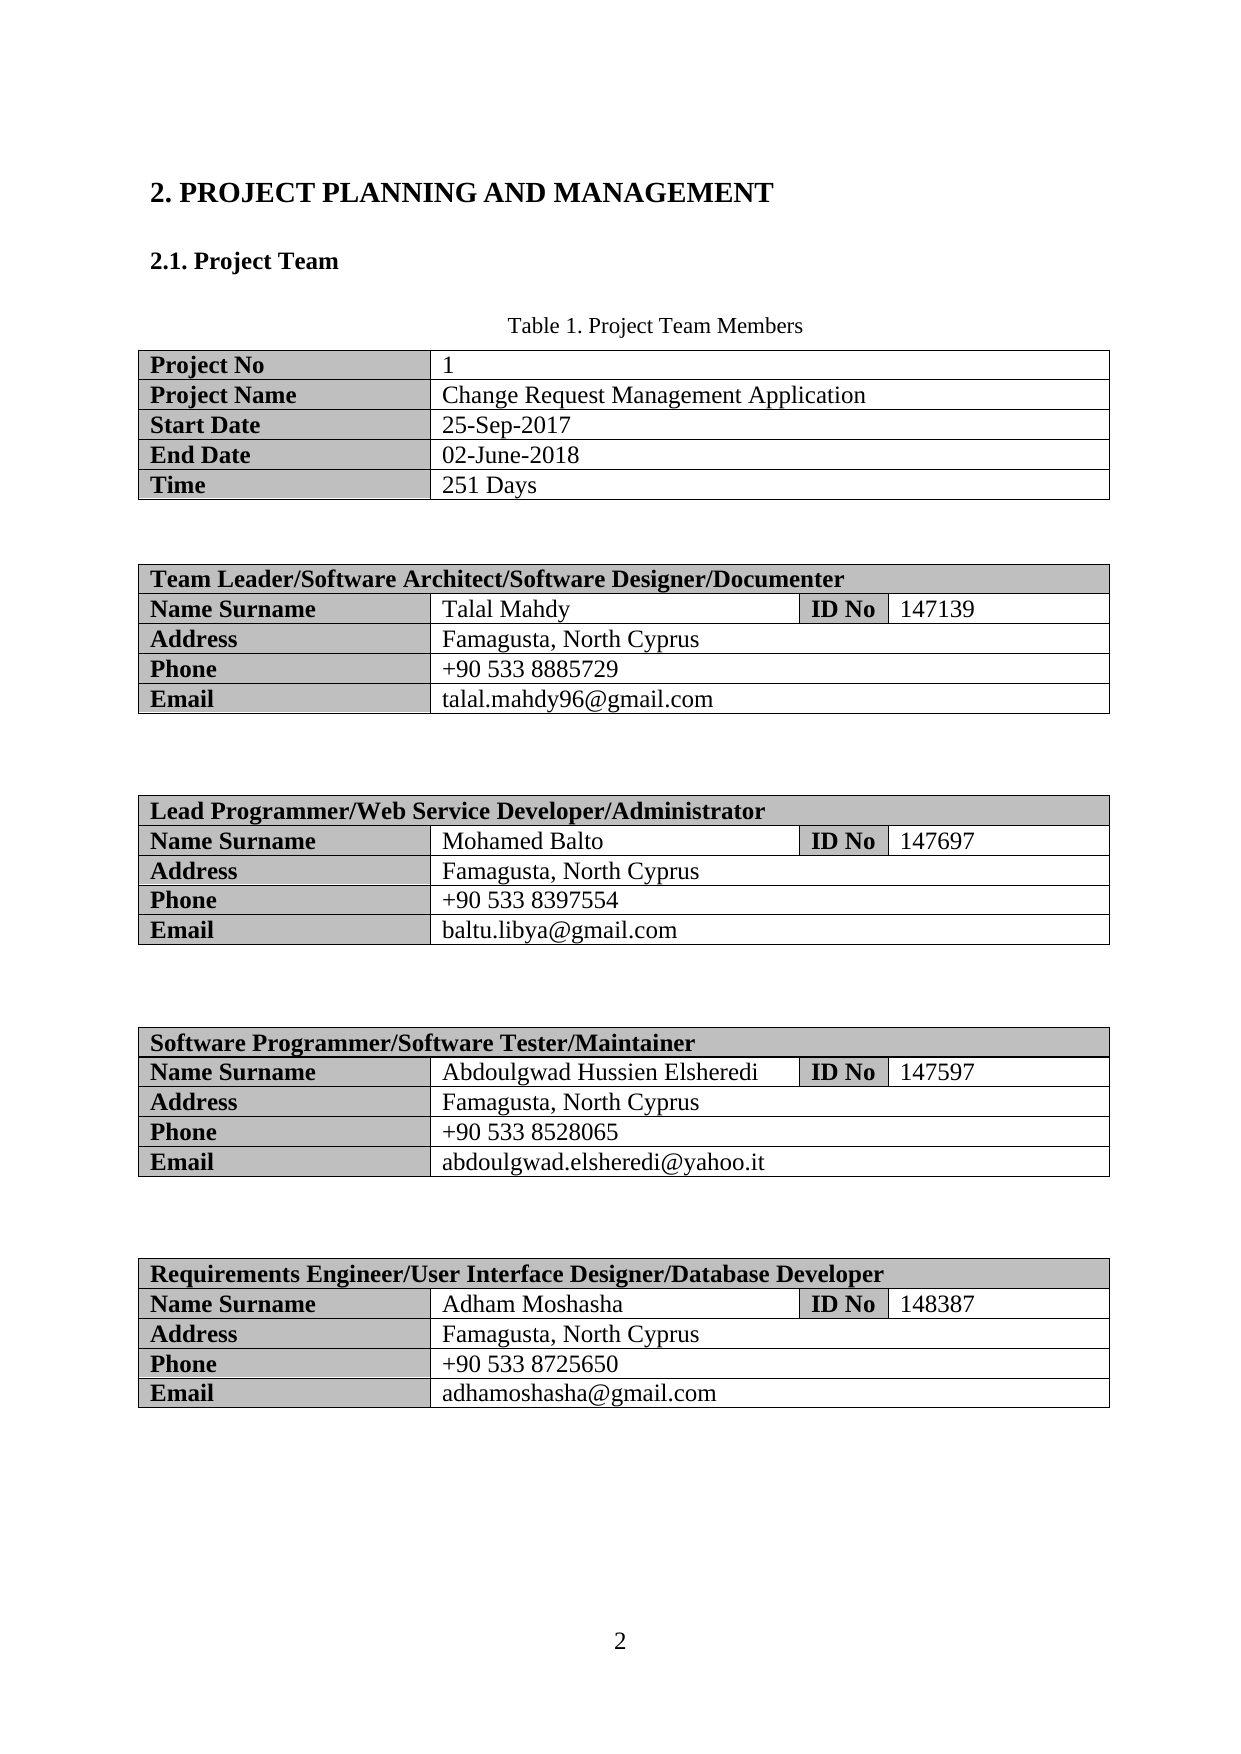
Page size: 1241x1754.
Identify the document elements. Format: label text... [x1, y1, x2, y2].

table_header Project No [139, 351, 430, 379]
table_cell 25-Sep-2017 [431, 410, 1109, 439]
table_cell 02-June-2018 [431, 440, 1109, 469]
table_cell 147597 [889, 1058, 1109, 1086]
table_cell +90 533 8885729 [431, 654, 1109, 683]
table_cell Address [139, 1319, 430, 1348]
table_cell baltu.libya@gmail.com [431, 915, 1109, 944]
table_cell 147139 [889, 594, 1109, 623]
table_cell Phone [139, 886, 430, 914]
table_cell Name Surname [139, 594, 430, 623]
table_cell Abdoulgwad Hussien Elsheredi [431, 1058, 799, 1086]
table_cell Start Date [139, 410, 430, 439]
table_cell Email [139, 1147, 430, 1176]
table_cell Address [139, 856, 430, 884]
table_header Team Leader/Software Architect/Software Designer/Documenter [139, 565, 1109, 593]
table_cell Famagusta, North Cyprus [431, 1319, 1109, 1348]
table_cell +90 533 8528065 [431, 1117, 1109, 1146]
table_cell Change Request Management Application [431, 380, 1109, 409]
table_cell +90 533 8725650 [431, 1349, 1109, 1377]
table_cell +90 533 8397554 [431, 886, 1109, 914]
table_cell Project Name [139, 380, 430, 409]
table_cell 148387 [889, 1289, 1109, 1318]
table_cell End Date [139, 440, 430, 469]
table_cell Email [139, 1379, 430, 1407]
table_cell Famagusta, North Cyprus [431, 856, 1109, 884]
table_cell Address [139, 1087, 430, 1116]
table_cell Address [139, 624, 430, 653]
subtitle 2. PROJECT PLANNING AND MANAGEMENT [150, 175, 1090, 208]
table_cell Phone [139, 1349, 430, 1377]
table_cell Name Surname [139, 1289, 430, 1318]
table_cell Famagusta, North Cyprus [431, 1087, 1109, 1116]
table_cell ID No [800, 1058, 888, 1086]
table_header Lead Programmer/Web Service Developer/Administrator [139, 796, 1109, 825]
table_cell ID No [800, 1289, 888, 1318]
table_cell Phone [139, 1117, 430, 1146]
table_cell Famagusta, North Cyprus [431, 624, 1109, 653]
table_cell adhamoshasha@gmail.com [431, 1379, 1109, 1407]
table_cell Email [139, 684, 430, 712]
table_header Software Programmer/Software Tester/Maintainer [139, 1028, 1109, 1056]
table_header Requirements Engineer/User Interface Designer/Database Developer [139, 1259, 1109, 1288]
table_cell Name Surname [139, 1058, 430, 1086]
subtitle 2.1. Project Team [150, 246, 1090, 275]
table_cell talal.mahdy96@gmail.com [431, 684, 1109, 712]
table_cell Mohamed Balto [431, 826, 799, 855]
table_cell Adham Moshasha [431, 1289, 799, 1318]
table_cell abdoulgwad.elsheredi@yahoo.it [431, 1147, 1109, 1176]
table_cell Name Surname [139, 826, 430, 855]
table_cell ID No [800, 826, 888, 855]
table_cell Time [139, 470, 430, 498]
table_cell 251 Days [431, 470, 1109, 498]
table_cell Email [139, 915, 430, 944]
table_header 1 [431, 351, 1109, 379]
table_cell Phone [139, 654, 430, 683]
table_cell Talal Mahdy [431, 594, 799, 623]
table_cell ID No [800, 594, 888, 623]
table_cell 147697 [889, 826, 1109, 855]
